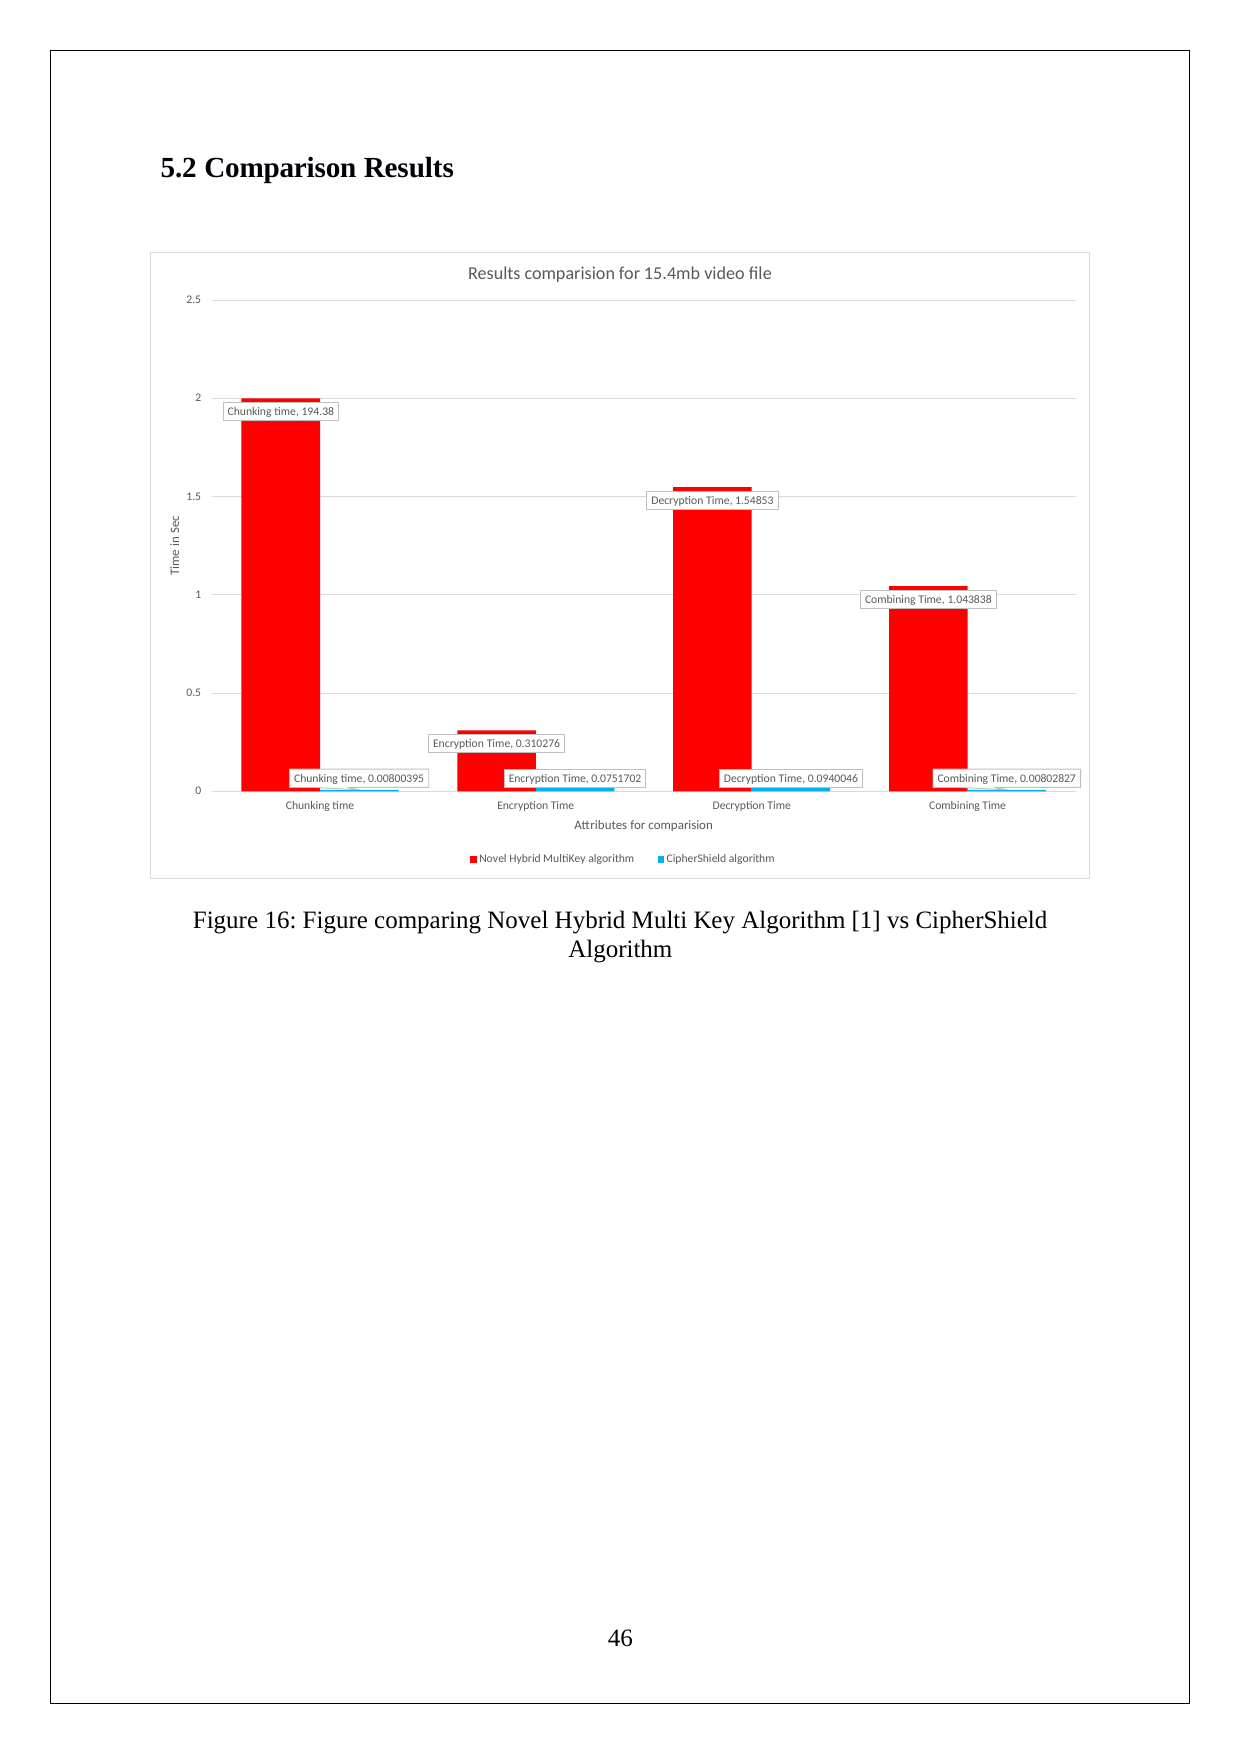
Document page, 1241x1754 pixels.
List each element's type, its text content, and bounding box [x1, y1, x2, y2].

subtitle Comparison Results [160, 150, 1090, 183]
text Figure 16: Figure comparing Novel Hybrid Multi Key Algorithm [1] vs CipherShield Algorithm [150, 906, 1090, 963]
